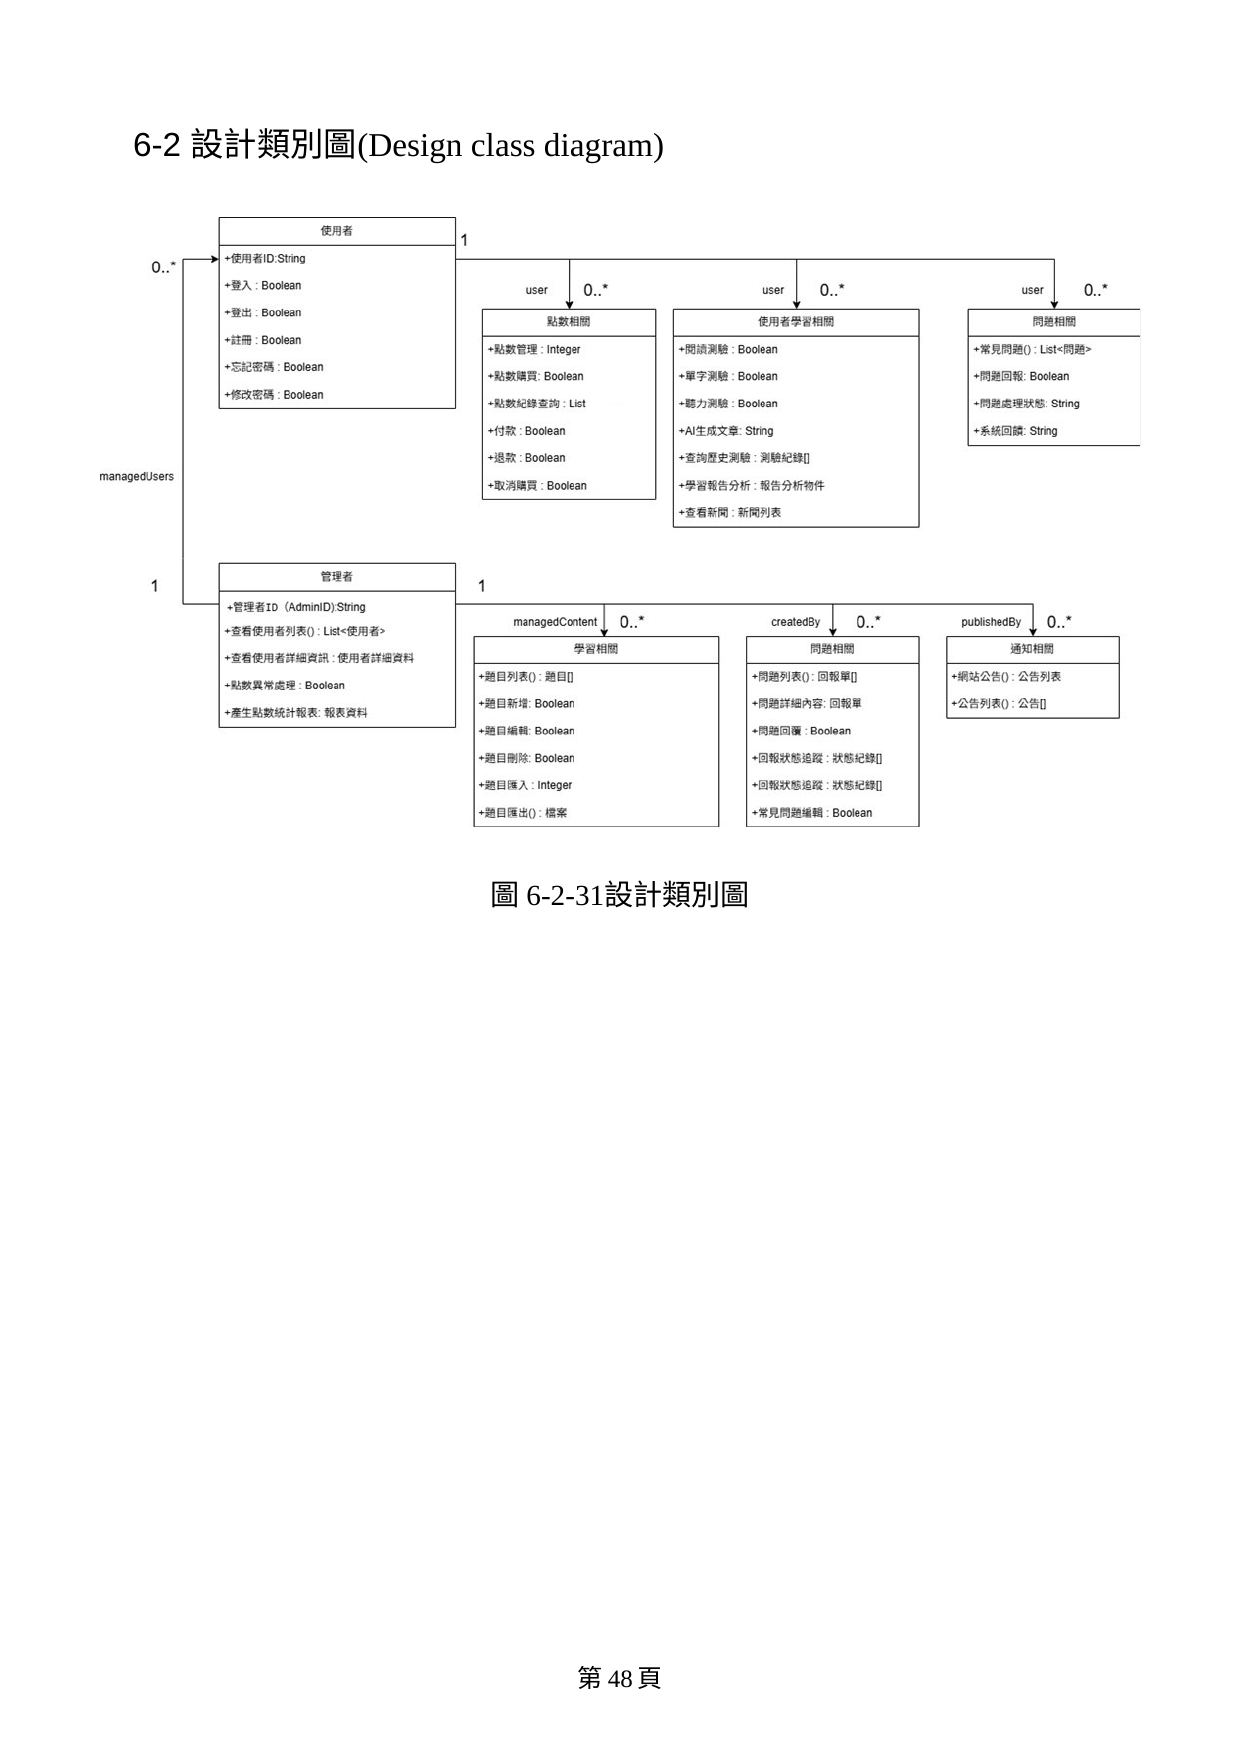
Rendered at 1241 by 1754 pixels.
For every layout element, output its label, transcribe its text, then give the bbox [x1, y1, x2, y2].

subtitle 設計類別圖(Design class diagram) [133, 105, 1152, 180]
picture [100, 217, 1141, 827]
